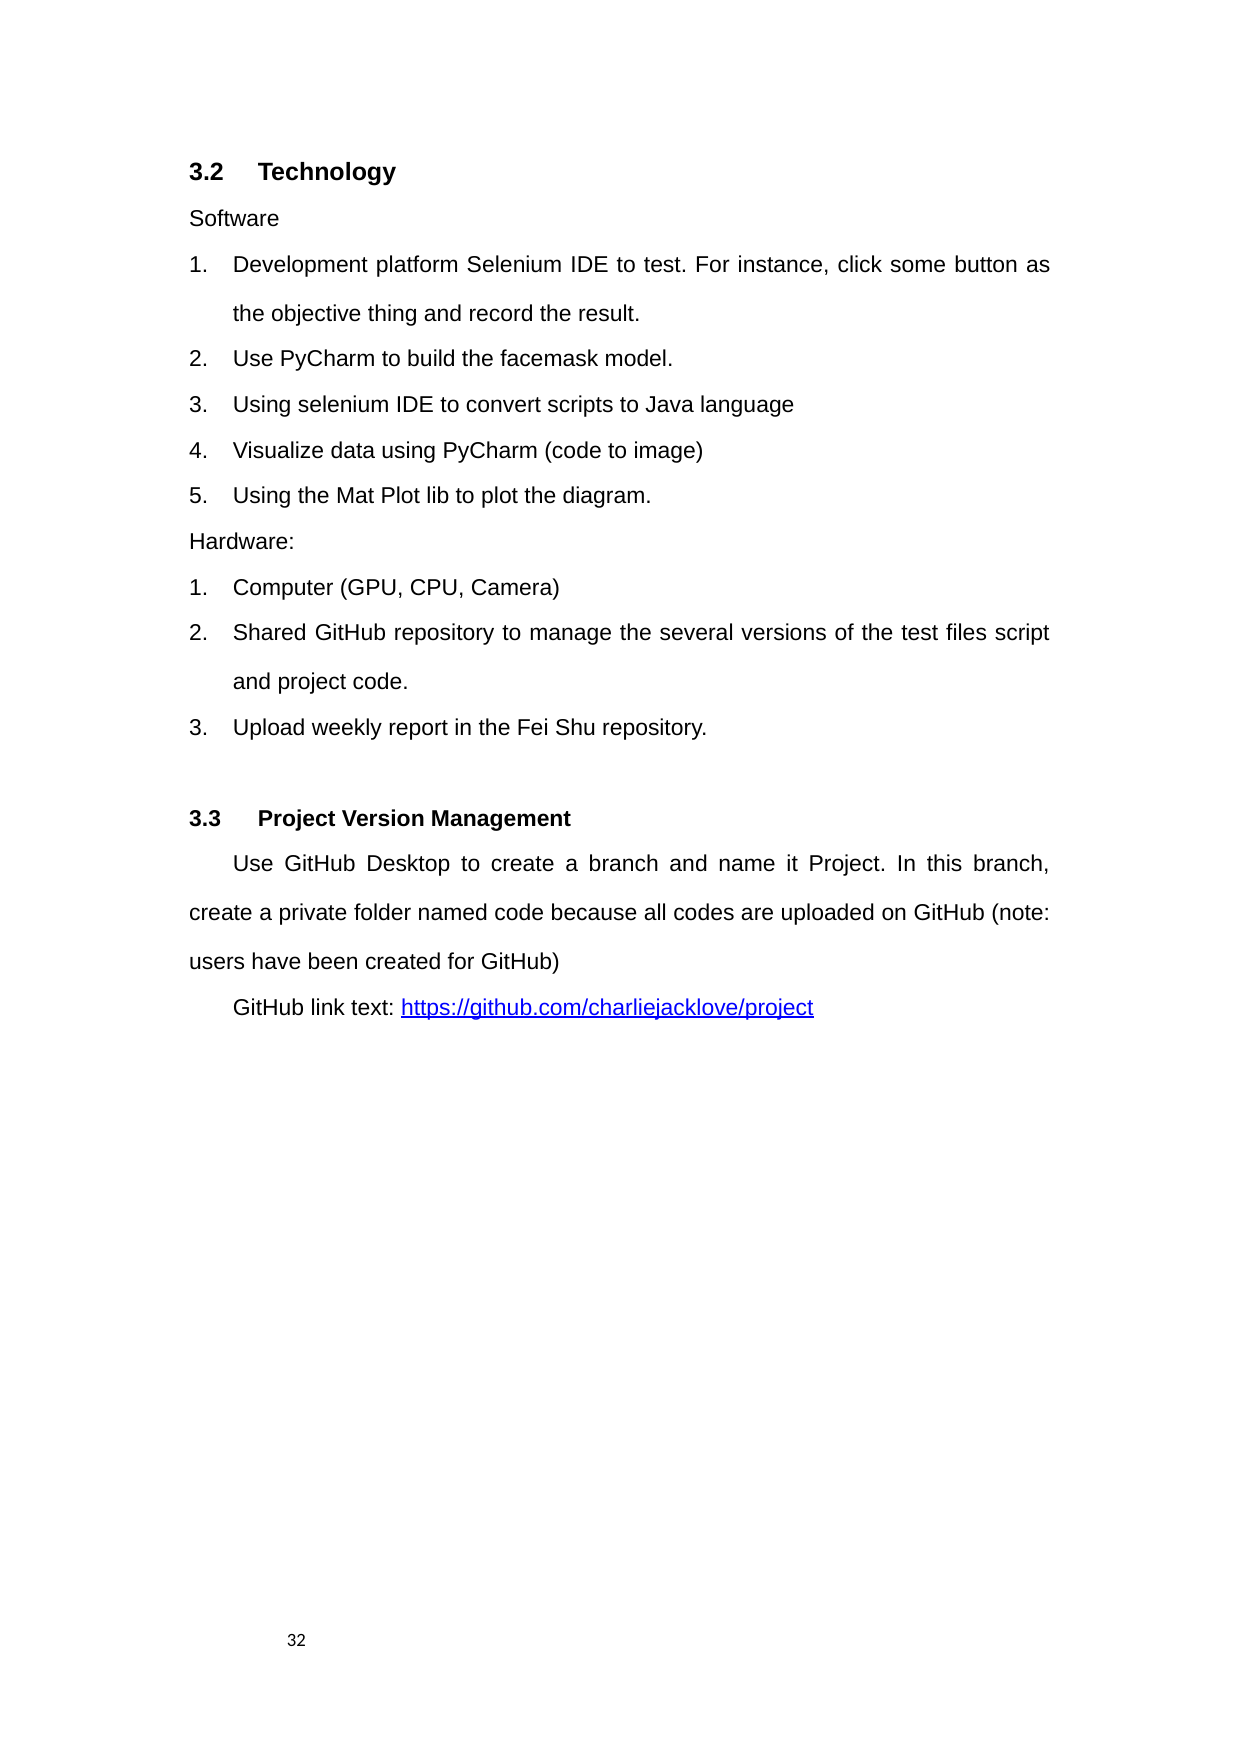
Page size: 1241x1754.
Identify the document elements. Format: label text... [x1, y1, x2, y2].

list Computer (GPU, CPU, Camera) [189, 571, 1051, 603]
text Software [189, 202, 1051, 235]
list Shared GitHub repository to manage the several versions of the test files script and project code. [189, 616, 1051, 697]
list Development platform Selenium IDE to test. For instance, click some button as the objective thing and record the result. [189, 248, 1051, 329]
list Using selenium IDE to convert scripts to Java language [189, 388, 1051, 421]
text Use GitHub Desktop to create a branch and name it Project. In this branch, create a private folder named code because all codes are uploaded on GitHub (note: users have been created for GitHub) [189, 847, 1051, 977]
list Project Version Management [189, 802, 1051, 834]
text Hardware: [189, 525, 1051, 557]
list Visualize data using PyCharm (code to image) [189, 434, 1051, 466]
list Upload weekly report in the Fei Shu repository. [189, 711, 1051, 743]
list Using the Mat Plot lib to plot the diagram. [189, 479, 1051, 512]
list Technology [189, 156, 1051, 188]
text GitHub link text: https://github.com/charliejacklove/project [189, 991, 1051, 1023]
list Use PyCharm to build the facemask model. [189, 342, 1051, 375]
